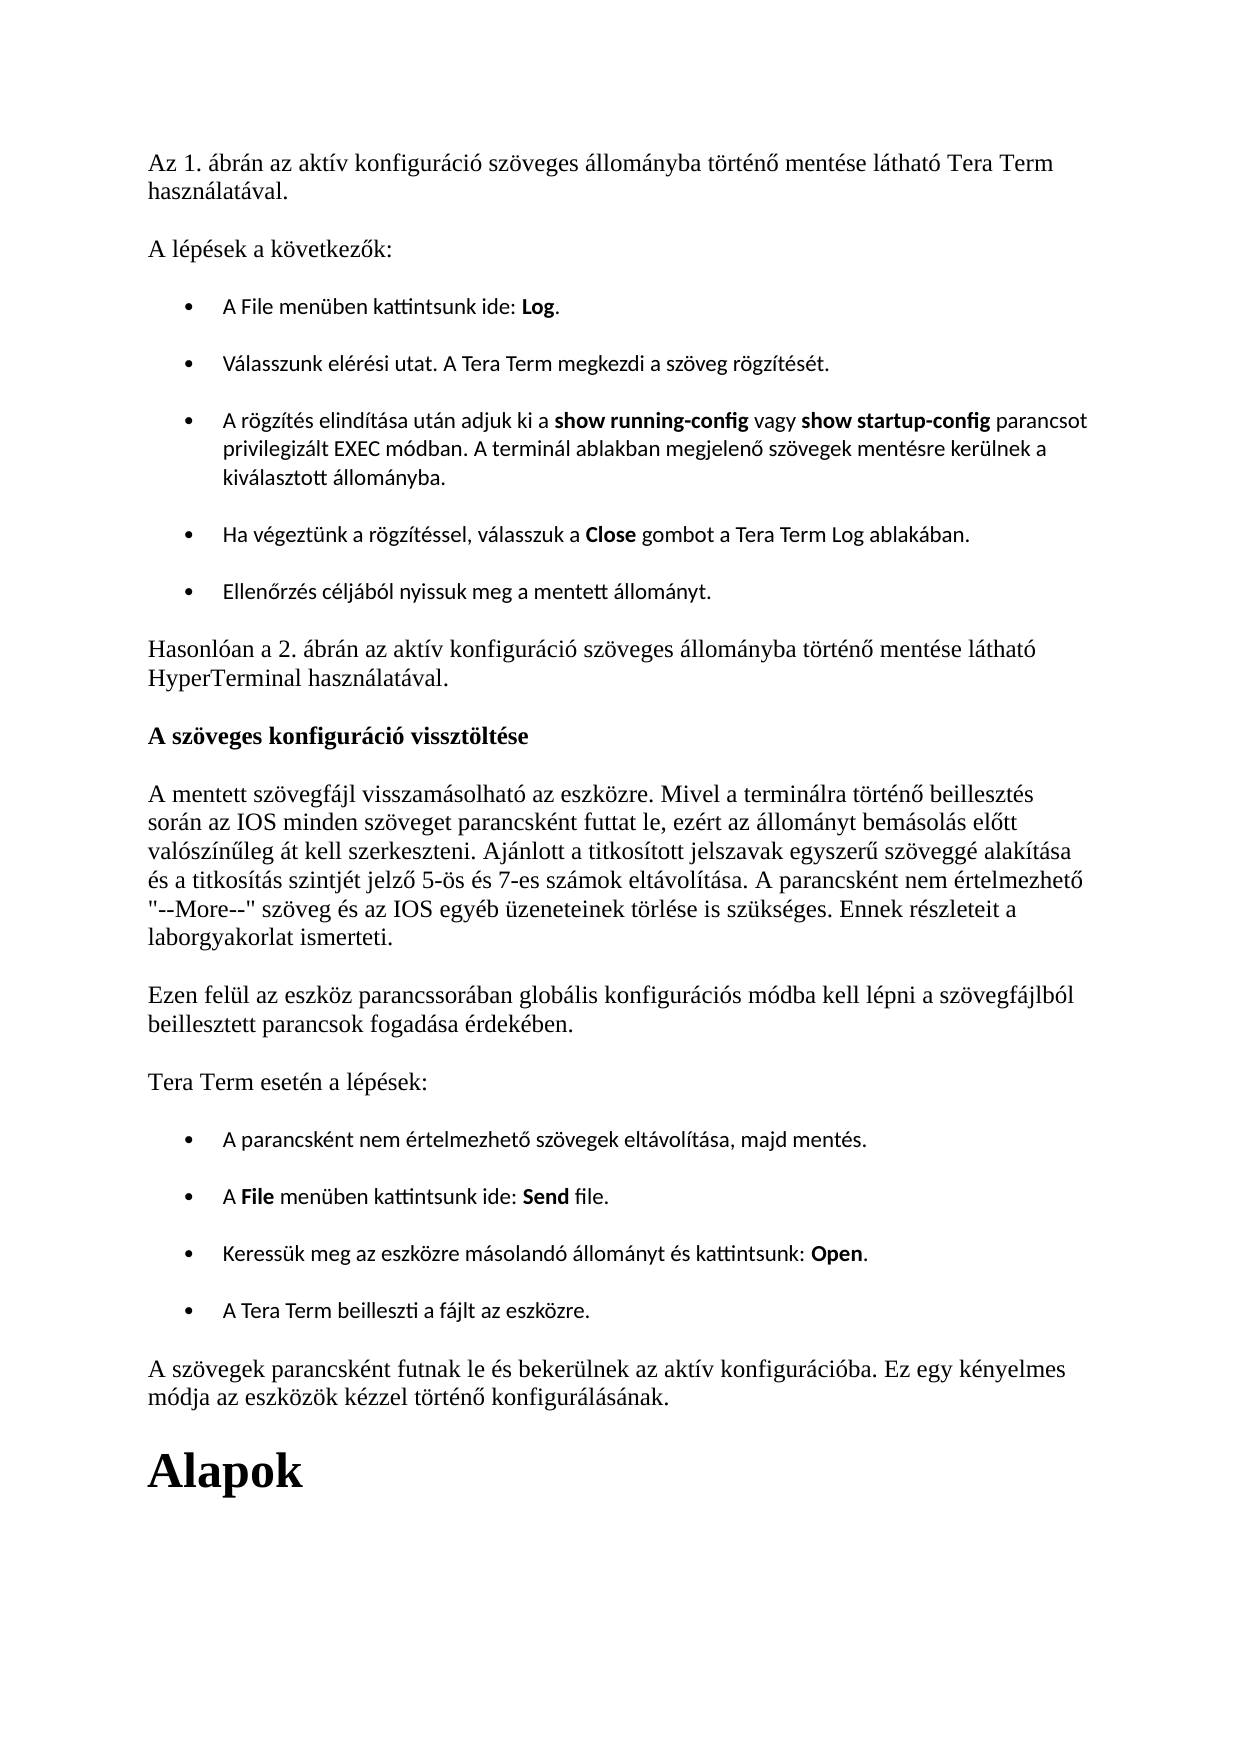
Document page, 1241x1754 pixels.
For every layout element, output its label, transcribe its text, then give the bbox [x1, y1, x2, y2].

list Ha végeztünk a rögzítéssel, válasszuk a Close gombot a Tera Term Log ablakában. [185, 520, 1093, 548]
list Keressük meg az eszközre másolandó állományt és kattintsunk: Open. [185, 1239, 1093, 1267]
text A szöveges konfiguráció vissztöltése [148, 721, 1093, 749]
list A File menüben kattintsunk ide: Send file. [185, 1182, 1093, 1210]
list A Tera Term beilleszti a fájlt az eszközre. [185, 1297, 1093, 1324]
text Tera Term esetén a lépések: [148, 1067, 1093, 1096]
list Ellenőrzés céljából nyissuk meg a mentett állományt. [185, 577, 1093, 605]
list A parancsként nem értelmezhető szövegek eltávolítása, majd mentés. [185, 1125, 1093, 1153]
list Válasszunk elérési utat. A Tera Term megkezdi a szöveg rögzítését. [185, 349, 1093, 377]
text Hasonlóan a 2. ábrán az aktív konfiguráció szöveges állományba történő mentése látható HyperTerminal használatával. [148, 634, 1093, 692]
text Az 1. ábrán az aktív konfiguráció szöveges állományba történő mentése látható Tera Term használatával. [148, 148, 1093, 205]
text A lépések a következők: [148, 234, 1093, 263]
list A File menüben kattintsunk ide: Log. [185, 292, 1093, 320]
text Ezen felül az eszköz parancssorában globális konfigurációs módba kell lépni a szövegfájlból beillesztett parancsok fogadása érdekében. [148, 980, 1093, 1038]
subtitle Alapok [148, 1440, 1093, 1498]
text A mentett szövegfájl visszamásolható az eszközre. Mivel a terminálra történő beillesztés során az IOS minden szöveget parancsként futtat le, ezért az állományt bemásolás előtt valószínűleg át kell szerkeszteni. Ajánlott a titkosított jelszavak egyszerű szöveggé alakítása és a titkosítás szintjét jelző 5-ös és 7-es számok eltávolítása. A parancsként nem értelmezhető "--More--" szöveg és az IOS egyéb üzeneteinek törlése is szükséges. Ennek részleteit a laborgyakorlat ismerteti. [148, 779, 1093, 951]
text A szövegek parancsként futnak le és bekerülnek az aktív konfigurációba. Ez egy kényelmes módja az eszközök kézzel történő konfigurálásának. [148, 1354, 1093, 1411]
list A rögzítés elindítása után adjuk ki a show running-config vagy show startup-config parancsot privilegizált EXEC módban. A terminál ablakban megjelenő szövegek mentésre kerülnek a kiválasztott állományba. [185, 407, 1093, 491]
